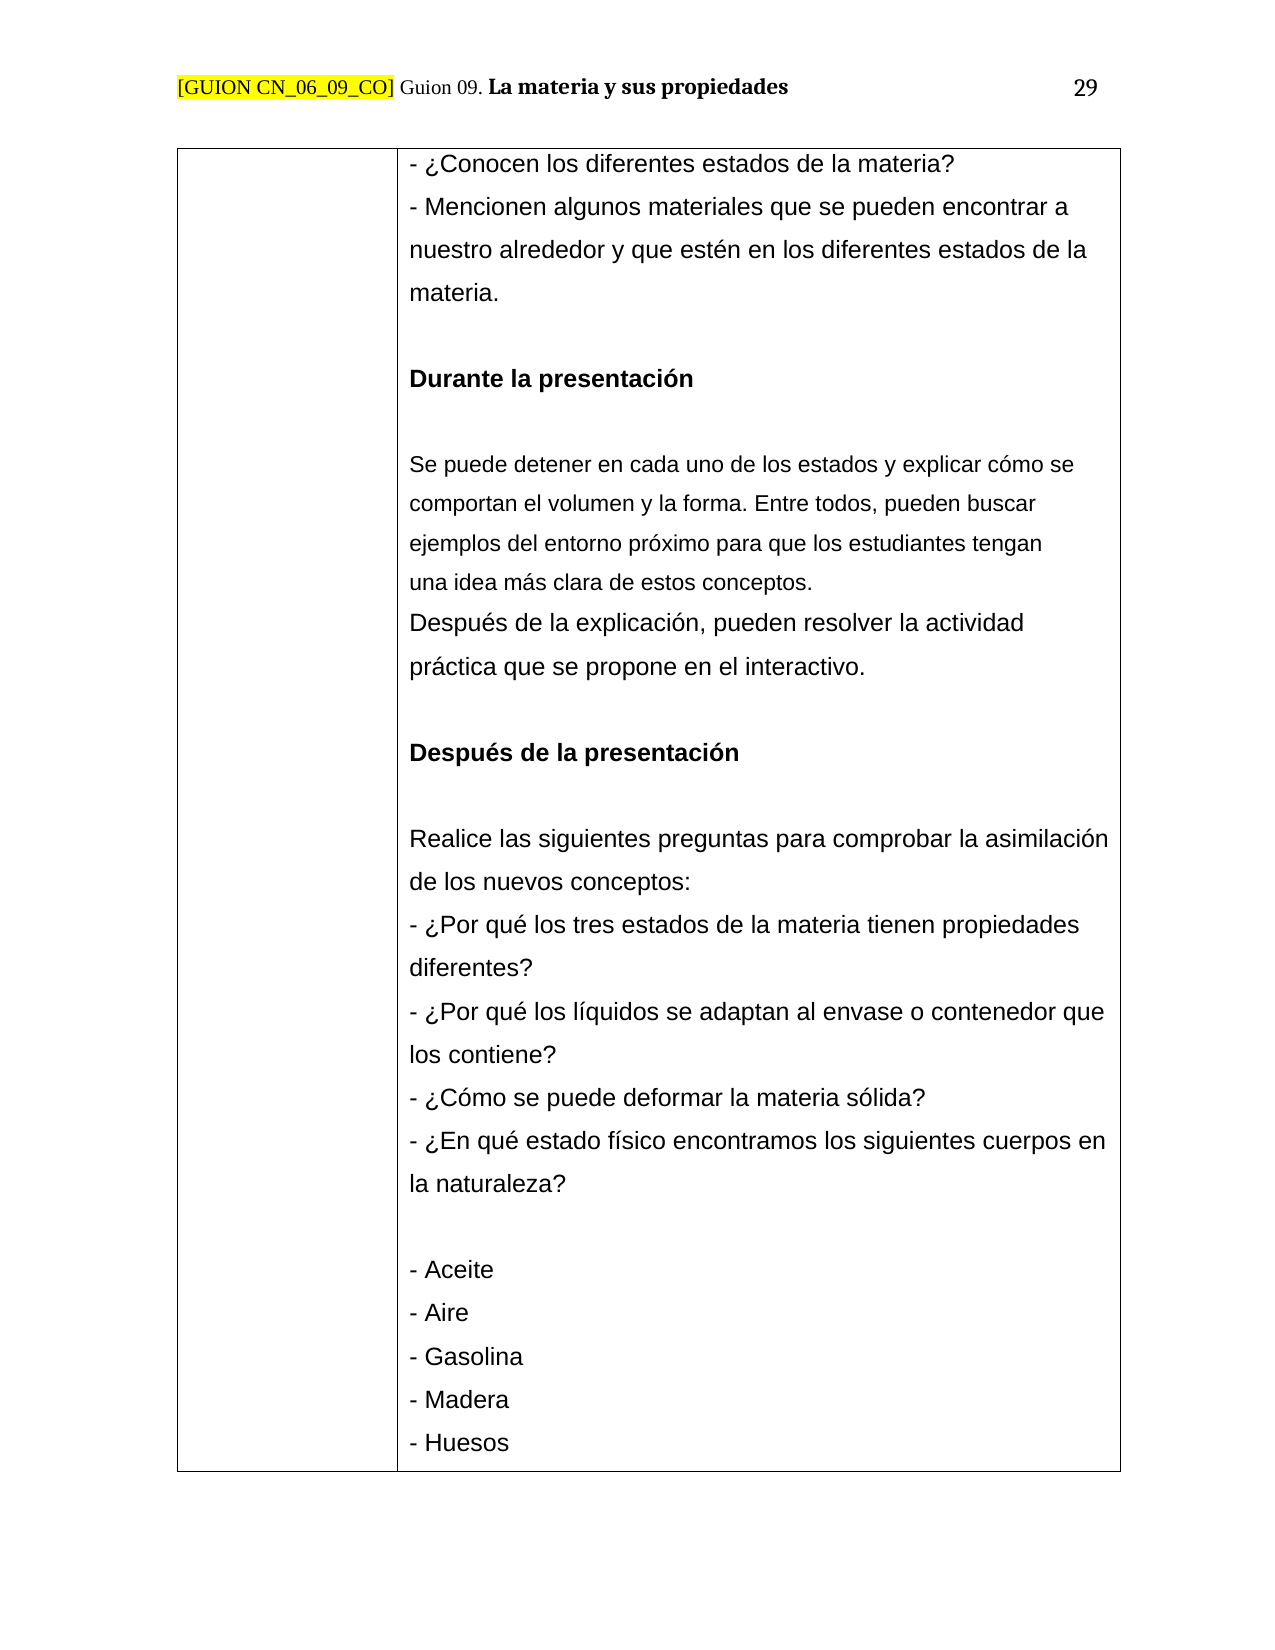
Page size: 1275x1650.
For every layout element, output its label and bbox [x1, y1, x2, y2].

table_cell [398, 149, 1120, 1471]
table_cell [178, 149, 397, 1471]
